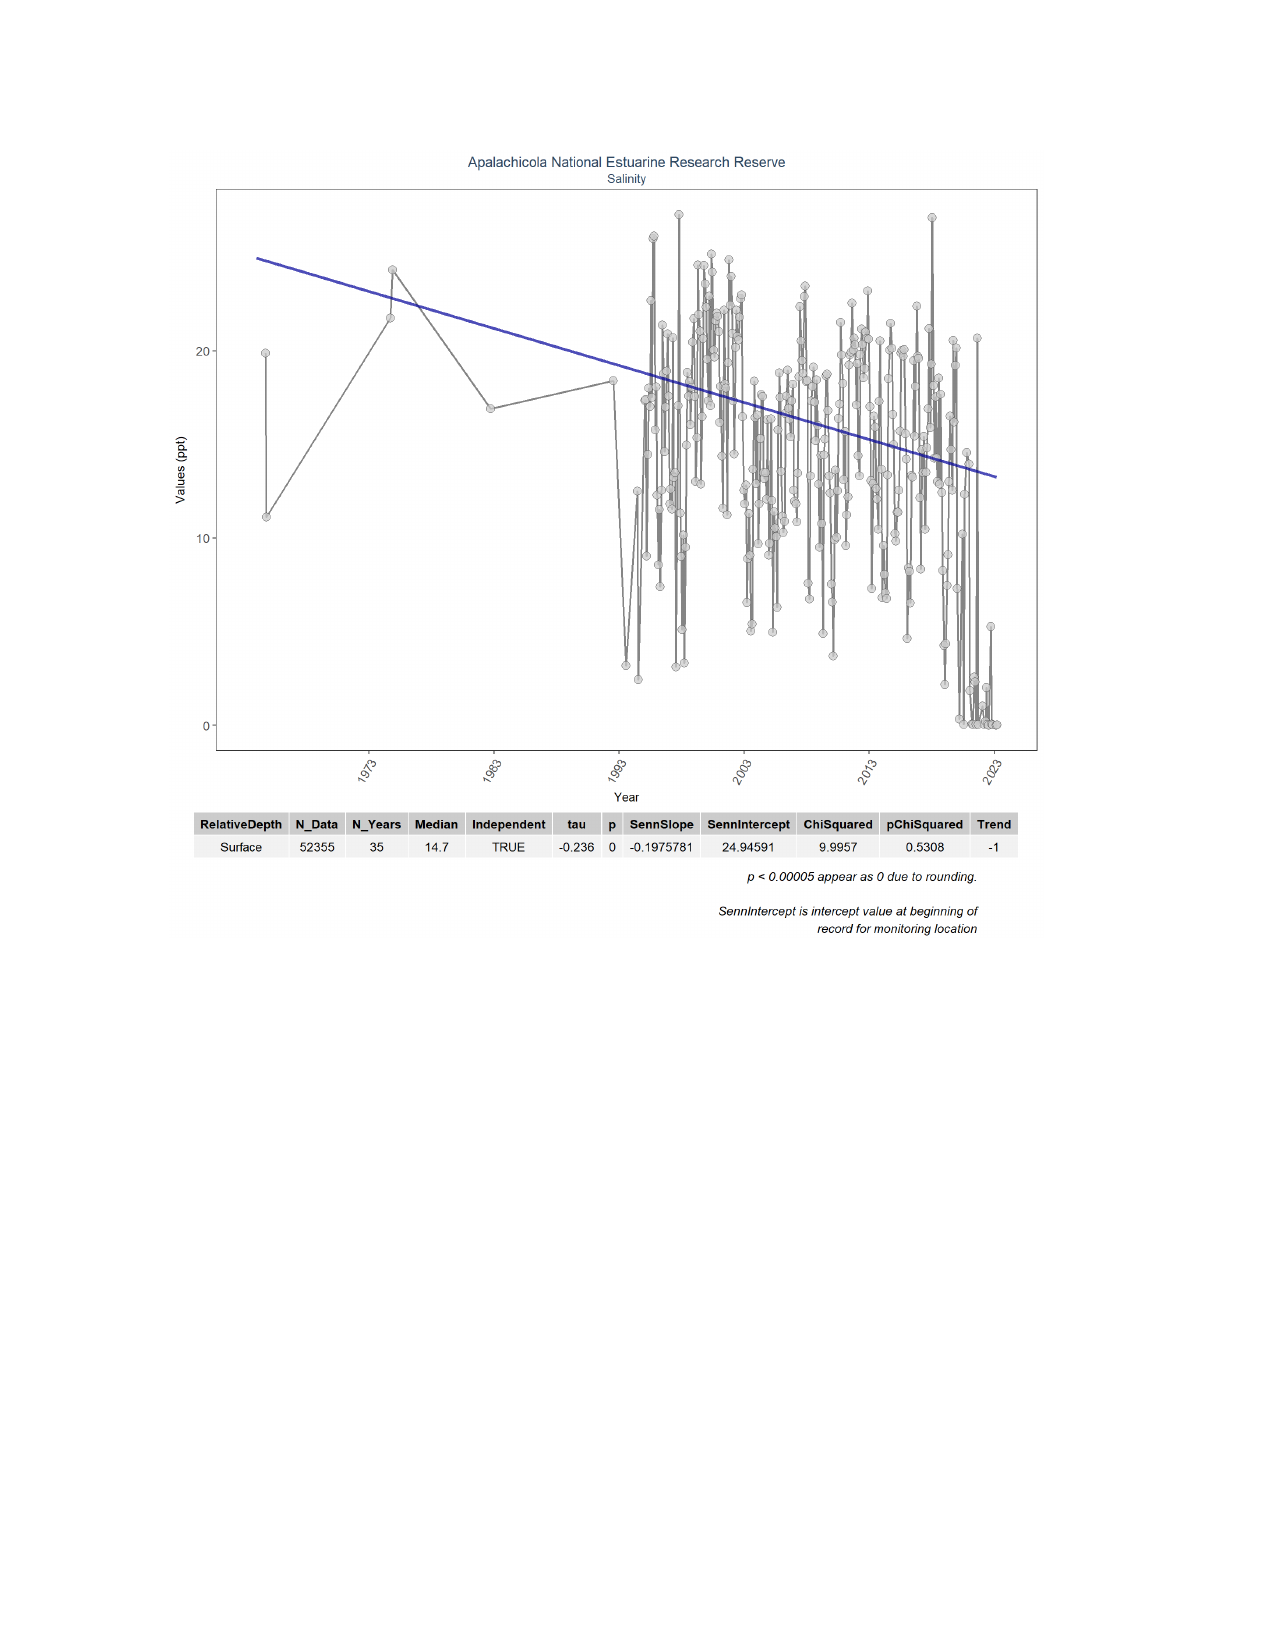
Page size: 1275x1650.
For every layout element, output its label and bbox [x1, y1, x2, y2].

picture [168, 150, 1044, 938]
